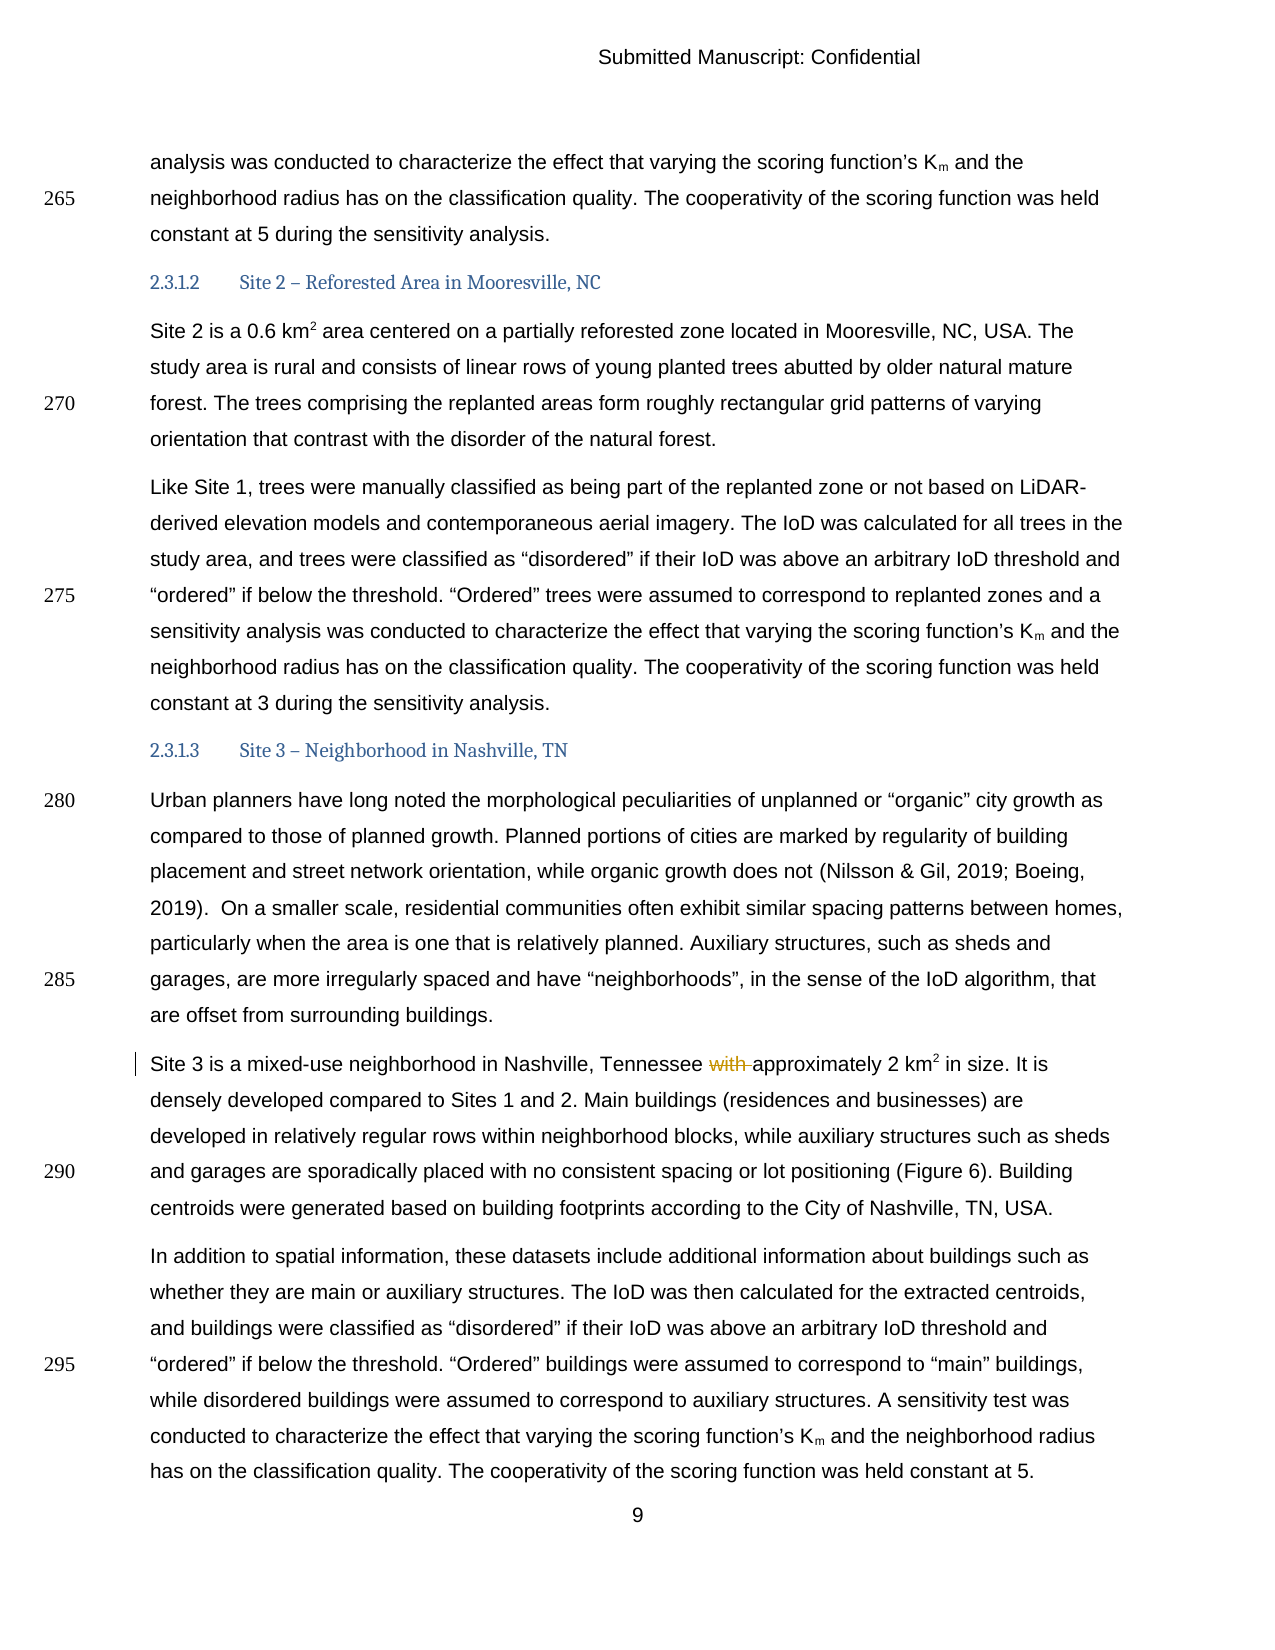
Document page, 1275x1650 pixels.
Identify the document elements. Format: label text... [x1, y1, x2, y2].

text Site 2 is a 0.6 km2 area centered on a partially reforested zone located in Mooresville, NC, USA. The study area is rural and consists of linear rows of young planted trees abutted by older natural mature forest. The trees comprising the replanted areas form roughly rectangular grid patterns of varying orientation that contrast with the disorder of the natural forest. [150, 319, 1125, 451]
subtitle Site 2 – Reforested Area in Mooresville, NC [150, 270, 1125, 294]
text Like Site 1, trees were manually classified as being part of the replanted zone or not based on LiDAR-derived elevation models and contemporaneous aerial imagery. The IoD was calculated for all trees in the study area, and trees were classified as “disordered” if their IoD was above an arbitrary IoD threshold and “ordered” if below the threshold. “Ordered” trees were assumed to correspond to replanted zones and a sensitivity analysis was conducted to characterize the effect that varying the scoring function’s Km and the neighborhood radius has on the classification quality. The cooperativity of the scoring function was held constant at 3 during the sensitivity analysis. [150, 475, 1125, 714]
text Site 3 is a mixed-use neighborhood in Nashville, Tennessee approximately 2 km2 in size. It is densely developed compared to Sites 1 and 2. Main buildings (residences and businesses) are developed in relatively regular rows within neighborhood blocks, while auxiliary structures such as sheds and garages are sporadically placed with no consistent spacing or lot positioning (Figure 6). Building centroids were generated based on building footprints according to the City of Nashville, TN, USA. [150, 1052, 1125, 1219]
text In addition to spatial information, these datasets include additional information about buildings such as whether they are main or auxiliary structures. The IoD was then calculated for the extracted centroids, and buildings were classified as “disordered” if their IoD was above an arbitrary IoD threshold and “ordered” if below the threshold. “Ordered” buildings were assumed to correspond to “main” buildings, while disordered buildings were assumed to correspond to auxiliary structures. A sensitivity test was conducted to characterize the effect that varying the scoring function’s Km and the neighborhood radius has on the classification quality. The cooperativity of the scoring function was held constant at 5. [150, 1244, 1125, 1483]
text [150, 150, 1125, 246]
text Urban planners have long noted the morphological peculiarities of unplanned or “organic” city growth as compared to those of planned growth. Planned portions of cities are marked by regularity of building placement and street network orientation, while organic growth does not . On a smaller scale, residential communities often exhibit similar spacing patterns between homes, particularly when the area is one that is relatively planned. Auxiliary structures, such as sheds and garages, are more irregularly spaced and have “neighborhoods”, in the sense of the IoD algorithm, that are offset from surrounding buildings. [150, 787, 1125, 1027]
subtitle Site 3 – Neighborhood in Nashville, TN [150, 739, 1125, 763]
